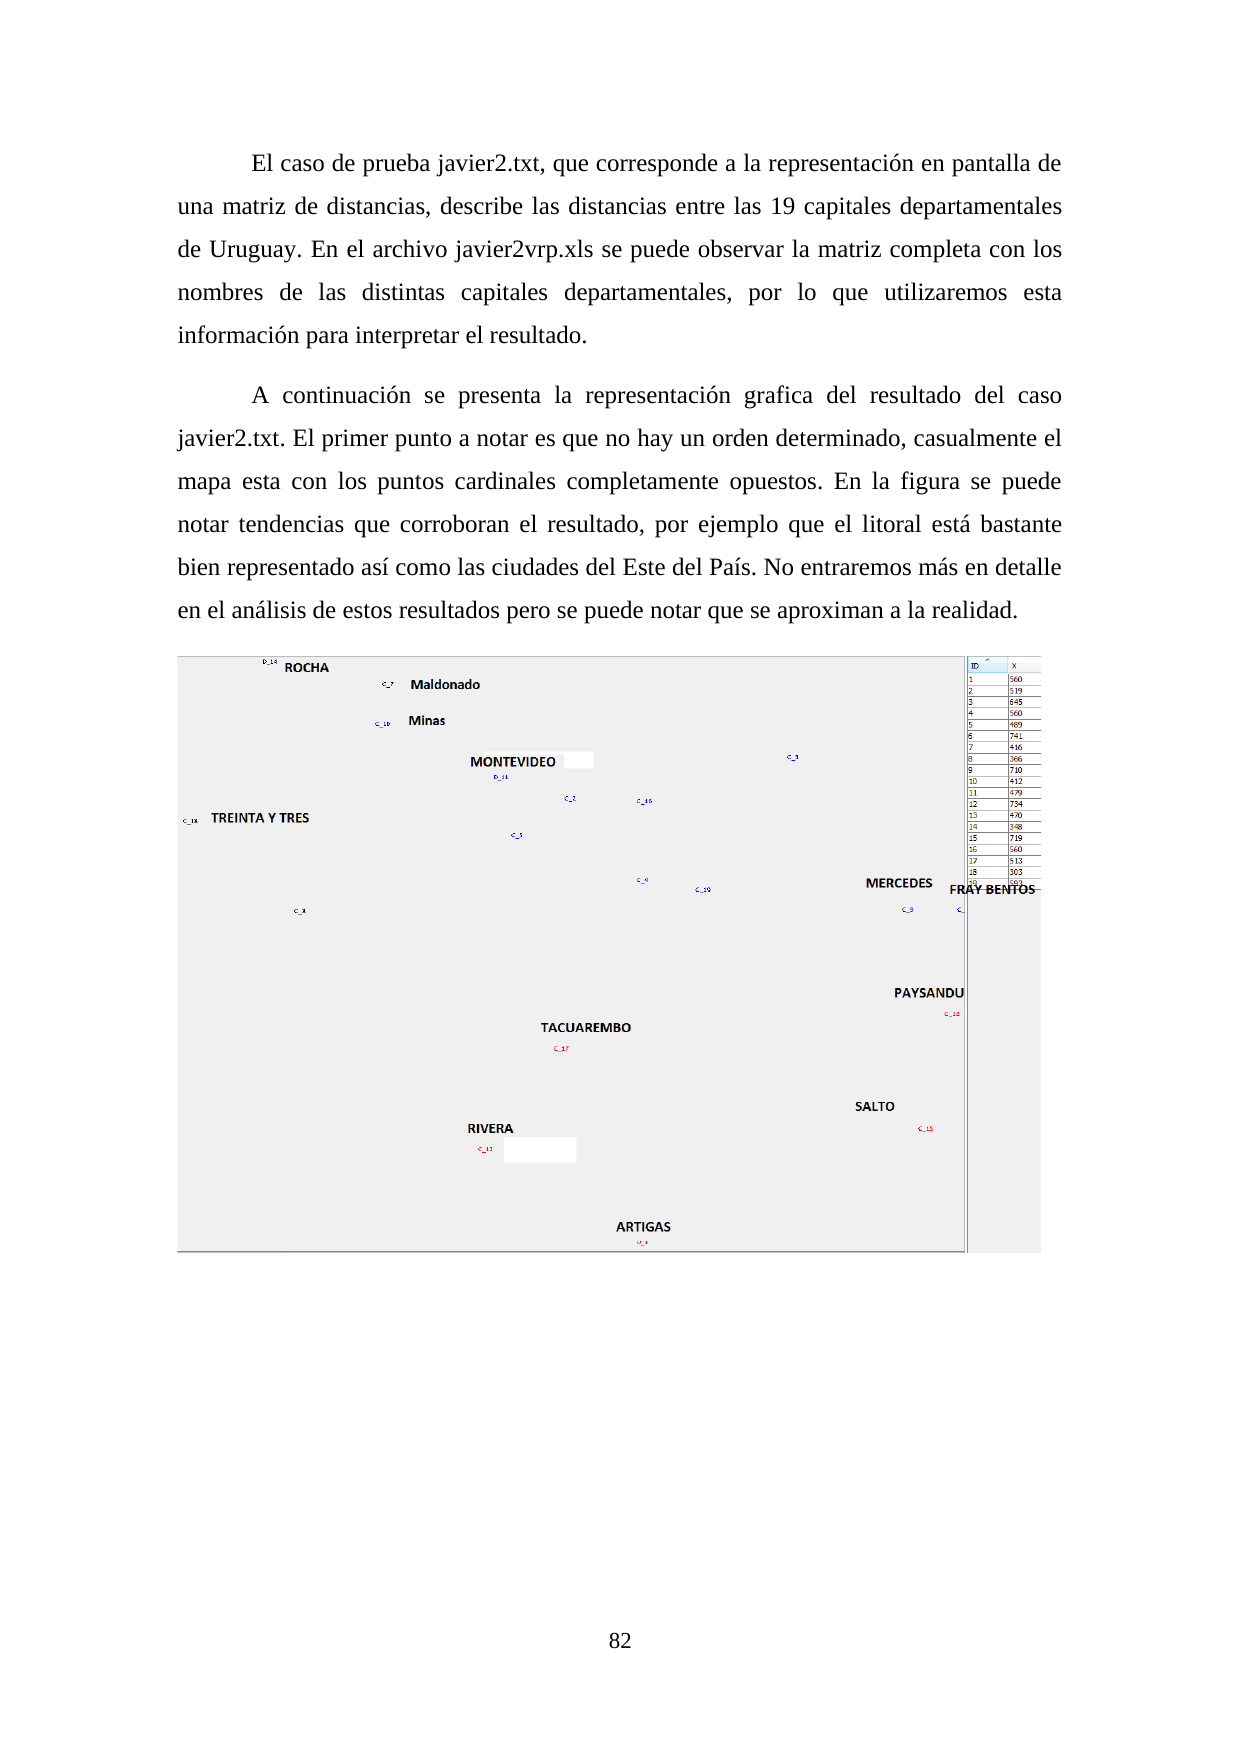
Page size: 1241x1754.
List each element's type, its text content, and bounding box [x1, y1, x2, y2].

picture [177, 655, 1042, 1253]
text A continuación se presenta la representación grafica del resultado del caso javier2.txt. El primer punto a notar es que no hay un orden determinado, casualmente el mapa esta con los puntos cardinales completamente opuestos. En la figura se puede notar tendencias que corroboran el resultado, por ejemplo que el litoral está bastante bien representado así como las ciudades del Este del País. No entraremos más en detalle en el análisis de estos resultados pero se puede notar que se aproximan a la realidad. [177, 380, 1063, 624]
text El caso de prueba javier2.txt, que corresponde a la representación en pantalla de una matriz de distancias, describe las distancias entre las 19 capitales departamentales de Uruguay. En el archivo javier2vrp.xls se puede observar la matriz completa con los nombres de las distintas capitales departamentales, por lo que utilizaremos esta información para interpretar el resultado. [177, 148, 1063, 349]
